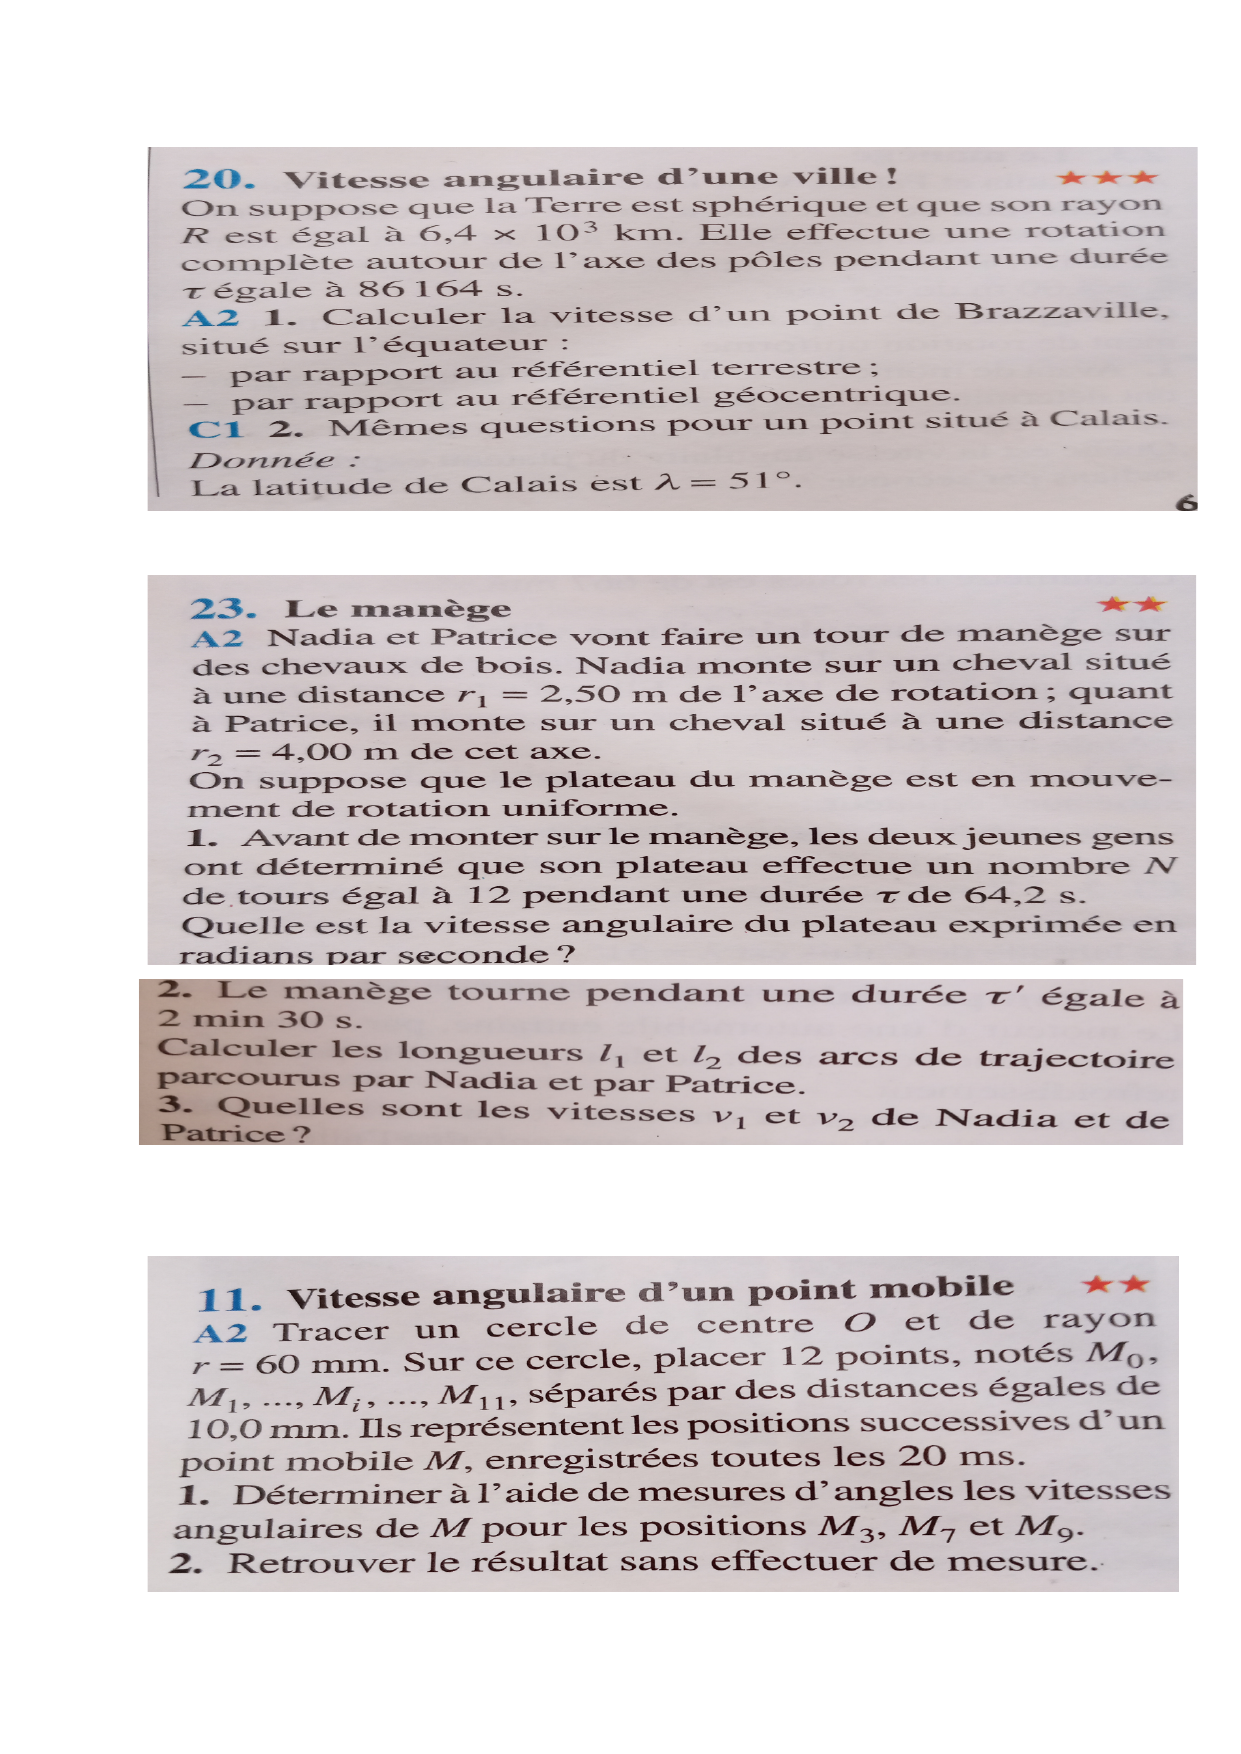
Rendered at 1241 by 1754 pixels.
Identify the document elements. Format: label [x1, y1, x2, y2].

picture [140, 979, 1184, 1145]
picture [147, 147, 1198, 511]
picture [147, 575, 1197, 965]
picture [147, 1256, 1179, 1592]
